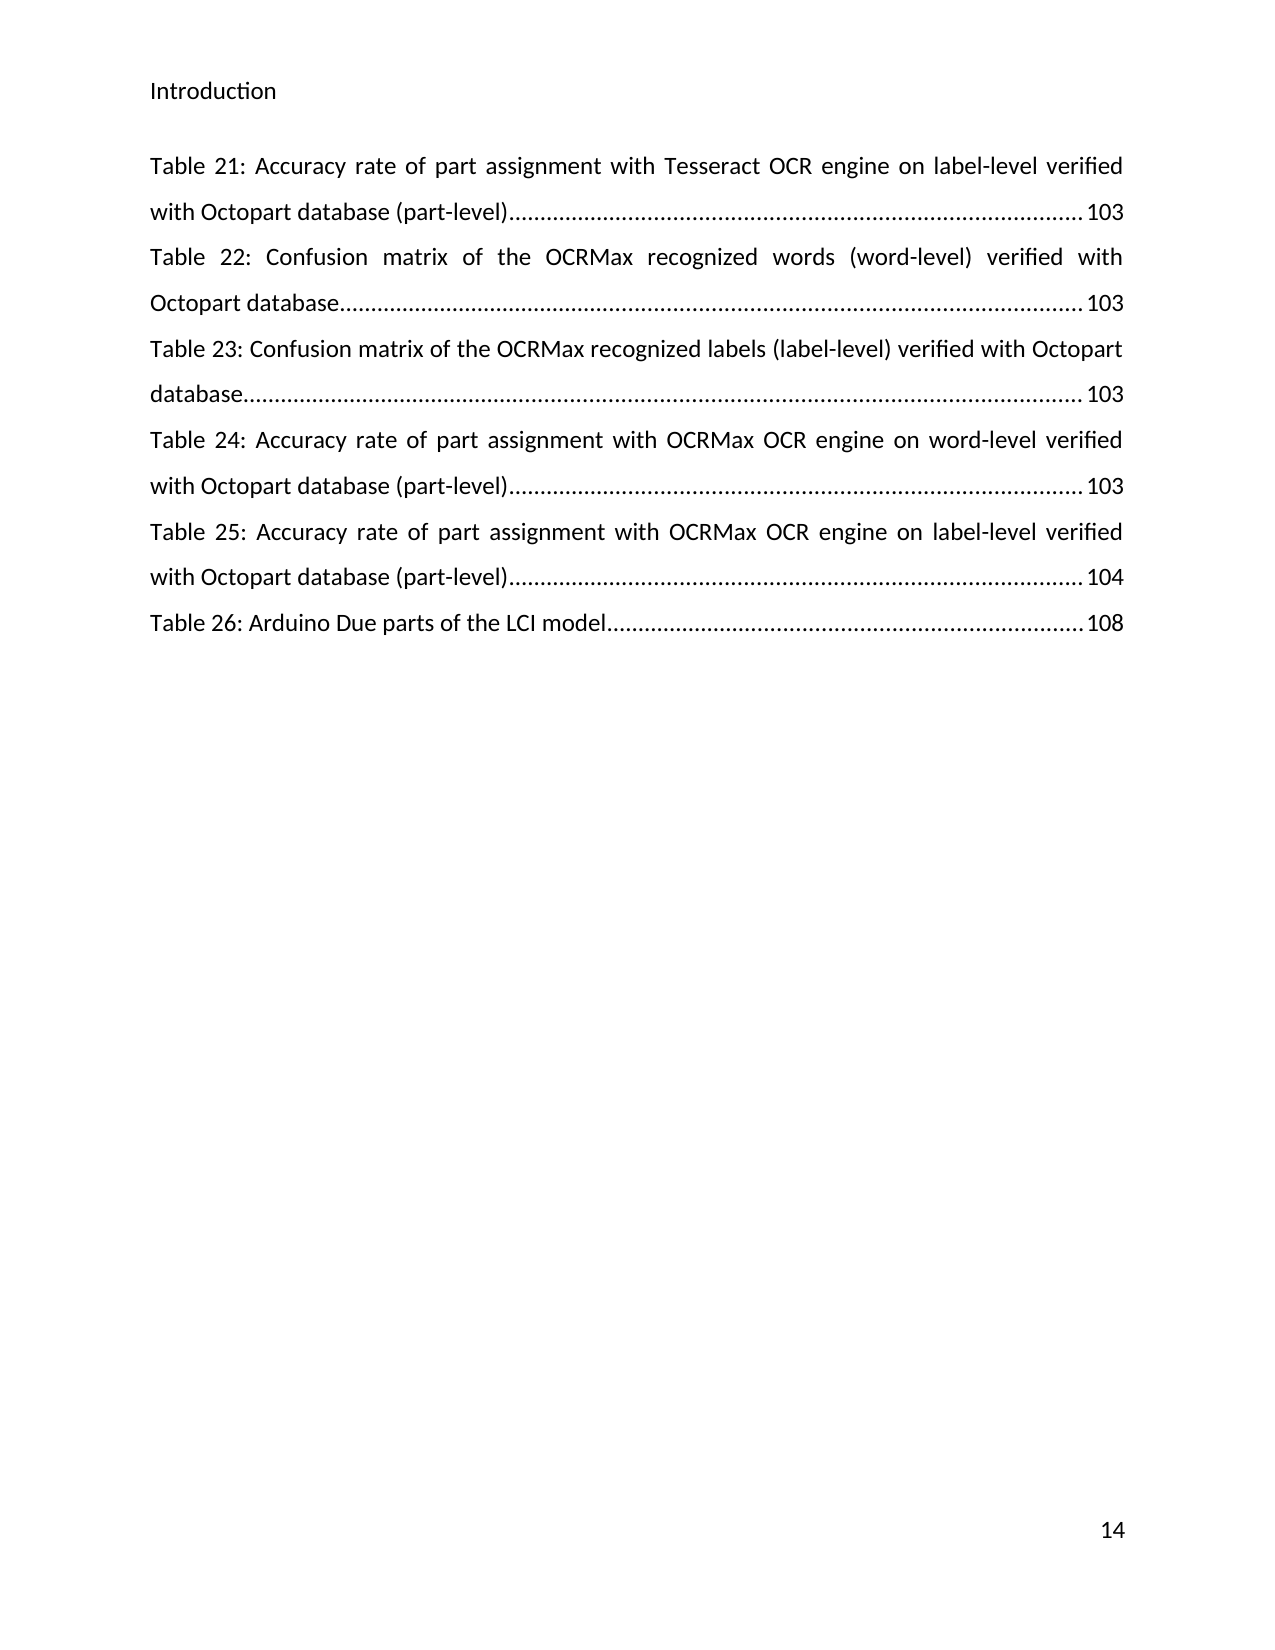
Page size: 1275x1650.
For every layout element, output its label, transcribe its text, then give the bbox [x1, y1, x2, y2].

text Table 22: Confusion matrix of the OCRMax recognized words (word-level) verified with Octopart database 103 [150, 241, 1125, 318]
text Table 26: Arduino Due parts of the LCI model 108 [150, 607, 1125, 638]
text Table 25: Accuracy rate of part assignment with OCRMax OCR engine on label-level verified with Octopart database (part-level) 104 [150, 516, 1125, 592]
text Table 21: Accuracy rate of part assignment with Tesseract OCR engine on label-level verified with Octopart database (part-level) 103 [150, 150, 1125, 226]
text Table 23: Confusion matrix of the OCRMax recognized labels (label-level) verified with Octopart database 103 [150, 333, 1125, 409]
text Table 24: Accuracy rate of part assignment with OCRMax OCR engine on word-level verified with Octopart database (part-level) 103 [150, 424, 1125, 501]
